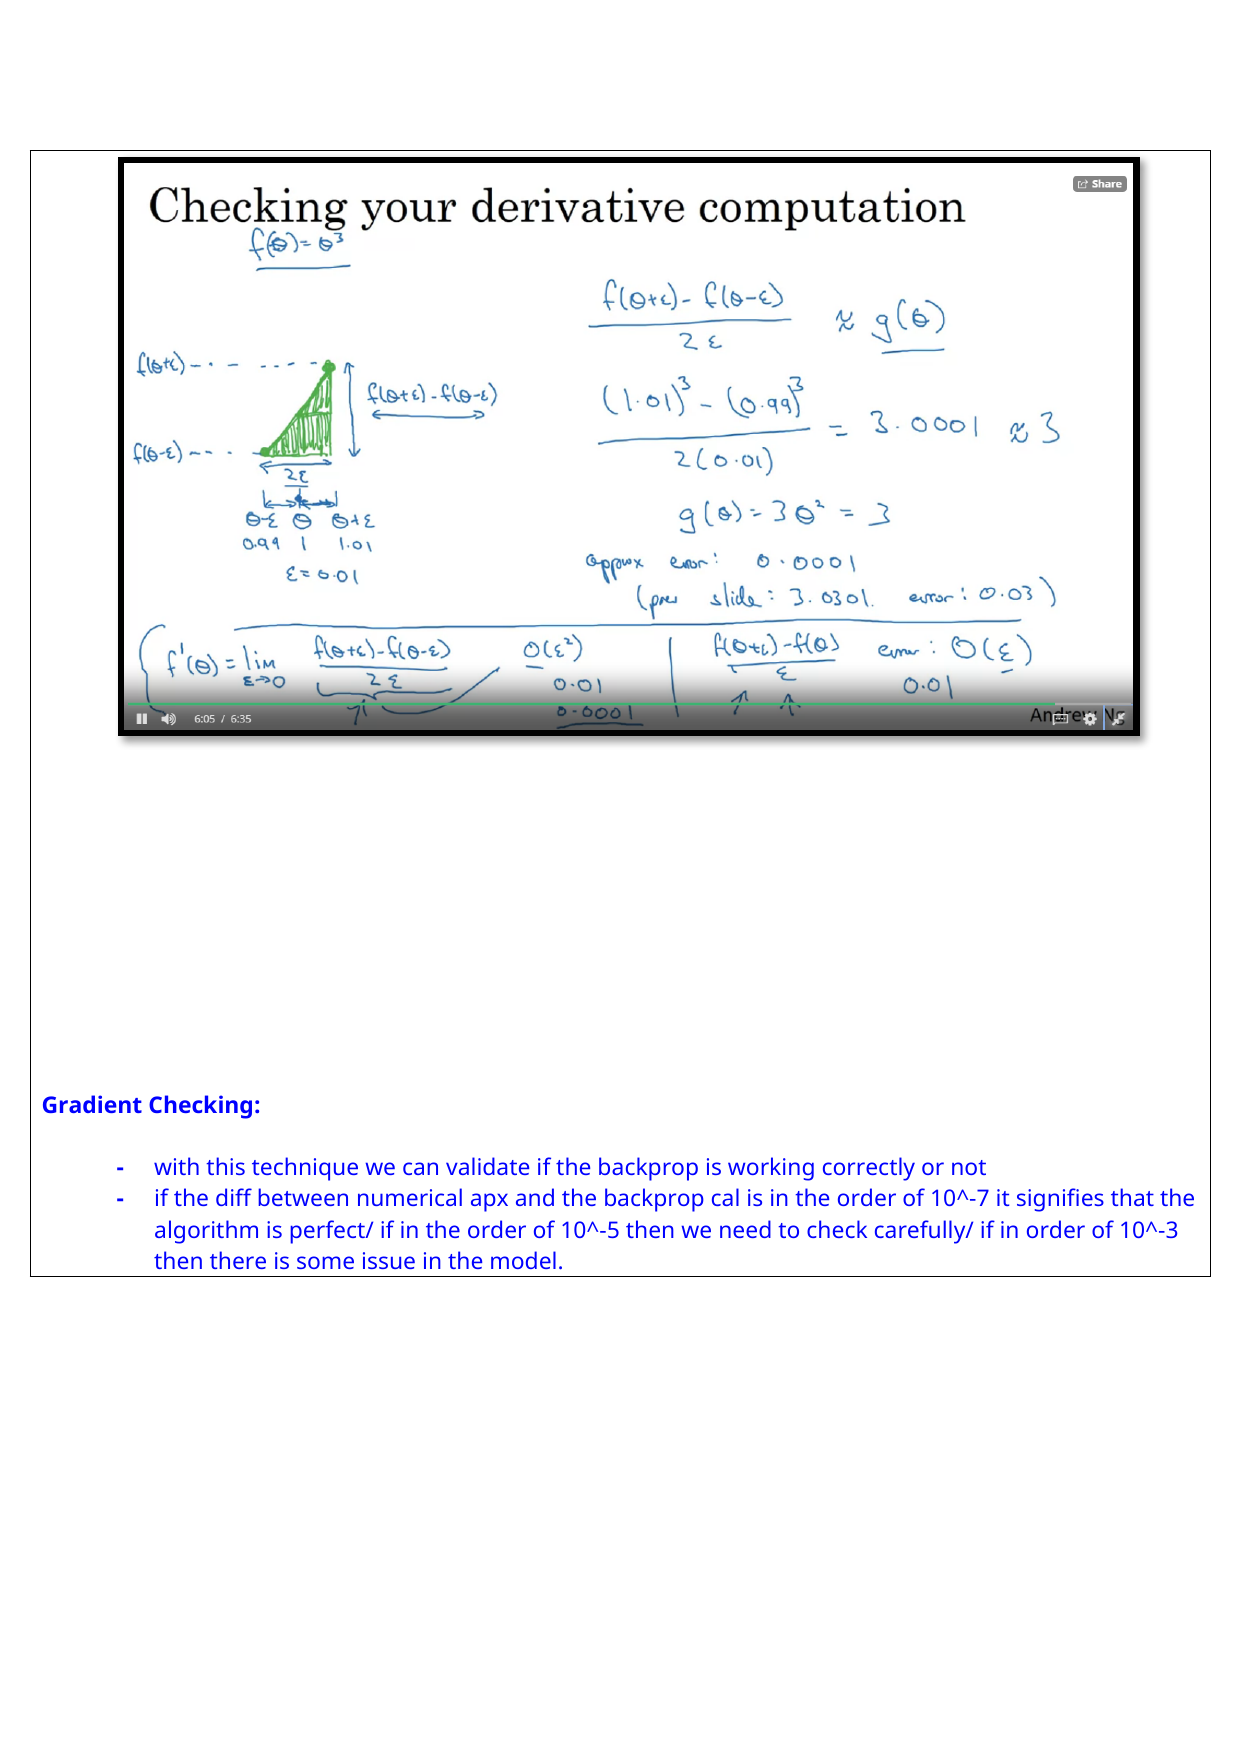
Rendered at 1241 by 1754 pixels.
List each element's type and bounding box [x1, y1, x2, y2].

picture [124, 163, 1133, 730]
table_cell [31, 151, 1210, 1276]
